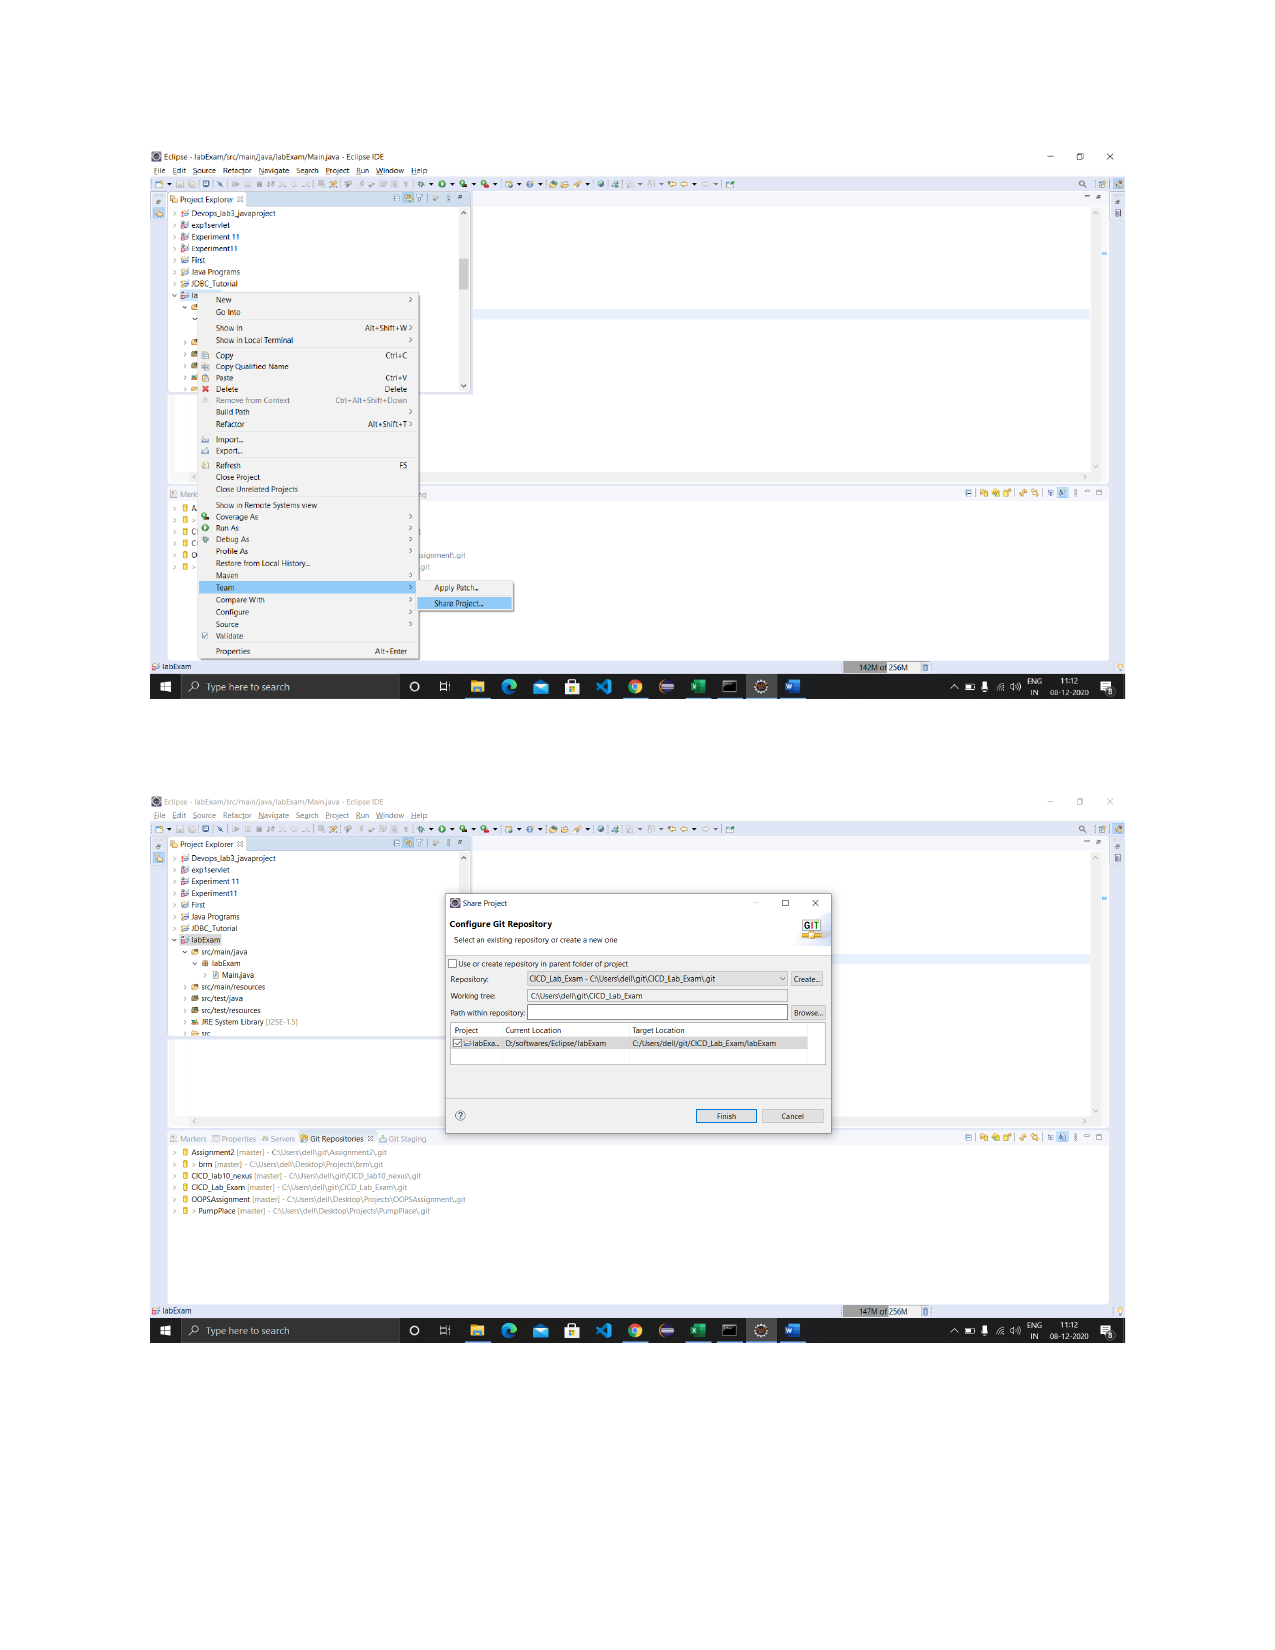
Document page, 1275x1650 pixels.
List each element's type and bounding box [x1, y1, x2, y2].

picture [150, 794, 1125, 1343]
picture [150, 150, 1125, 699]
